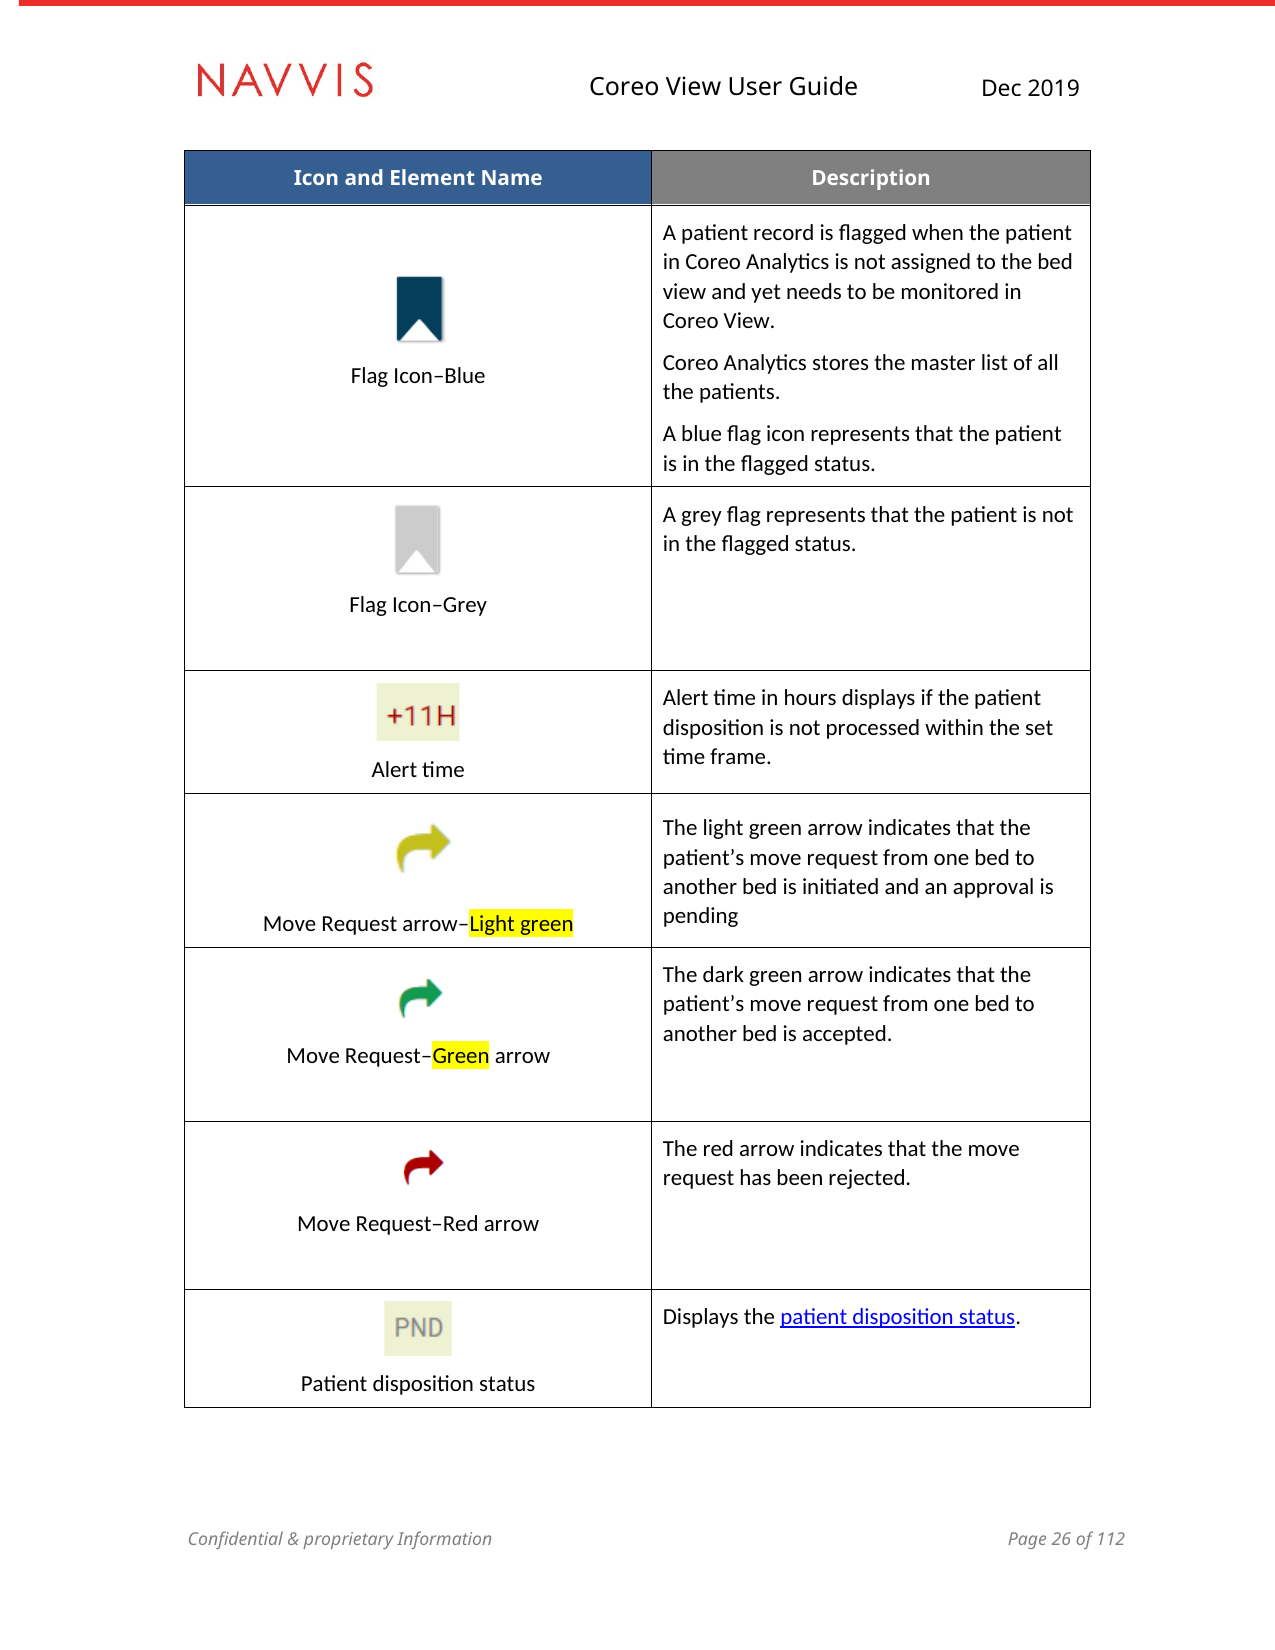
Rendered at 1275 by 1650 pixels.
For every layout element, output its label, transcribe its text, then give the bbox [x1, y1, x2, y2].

table_cell Alert time [185, 671, 651, 792]
table_cell Patient disposition status [185, 1290, 651, 1407]
picture [389, 499, 447, 577]
table_cell The dark green arrow indicates that the patient’s move request from one bed to another bed is accepted. [652, 948, 1090, 1121]
table_cell Move Request–Green arrow [185, 948, 651, 1121]
picture [389, 264, 447, 347]
picture [376, 683, 460, 741]
table_cell Displays the patient disposition status. [652, 1290, 1090, 1407]
table_cell The light green arrow indicates that the patient’s move request from one bed to another bed is initiated and an approval is pending [652, 794, 1090, 947]
picture [384, 1301, 452, 1356]
table_header Icon and Element Name [185, 151, 651, 204]
table_cell Move Request arrow–Light green [185, 794, 651, 947]
table_header Description [652, 151, 1090, 204]
picture [373, 806, 463, 896]
table_cell Alert time in hours displays if the patient disposition is not processed within the set time frame. [652, 671, 1090, 792]
table_cell The red arrow indicates that the move request has been rejected. [652, 1122, 1090, 1288]
table_cell Flag Icon–Blue [185, 206, 651, 486]
table_cell A grey flag represents that the patient is not in the flagged status. [652, 487, 1090, 670]
table_cell Flag Icon–Grey [185, 487, 651, 670]
table_cell Move Request–Red arrow [185, 1122, 651, 1288]
picture [187, 55, 383, 104]
table_cell A patient record is flagged when the patient in Coreo Analytics is not assigned to the bed view and yet needs to be monitored in Coreo View. Coreo Analytics stores the master list of all the patients. A blue flag icon represents that the patient is in the flagged status. [652, 206, 1090, 486]
picture [381, 1134, 455, 1196]
picture [381, 960, 455, 1028]
